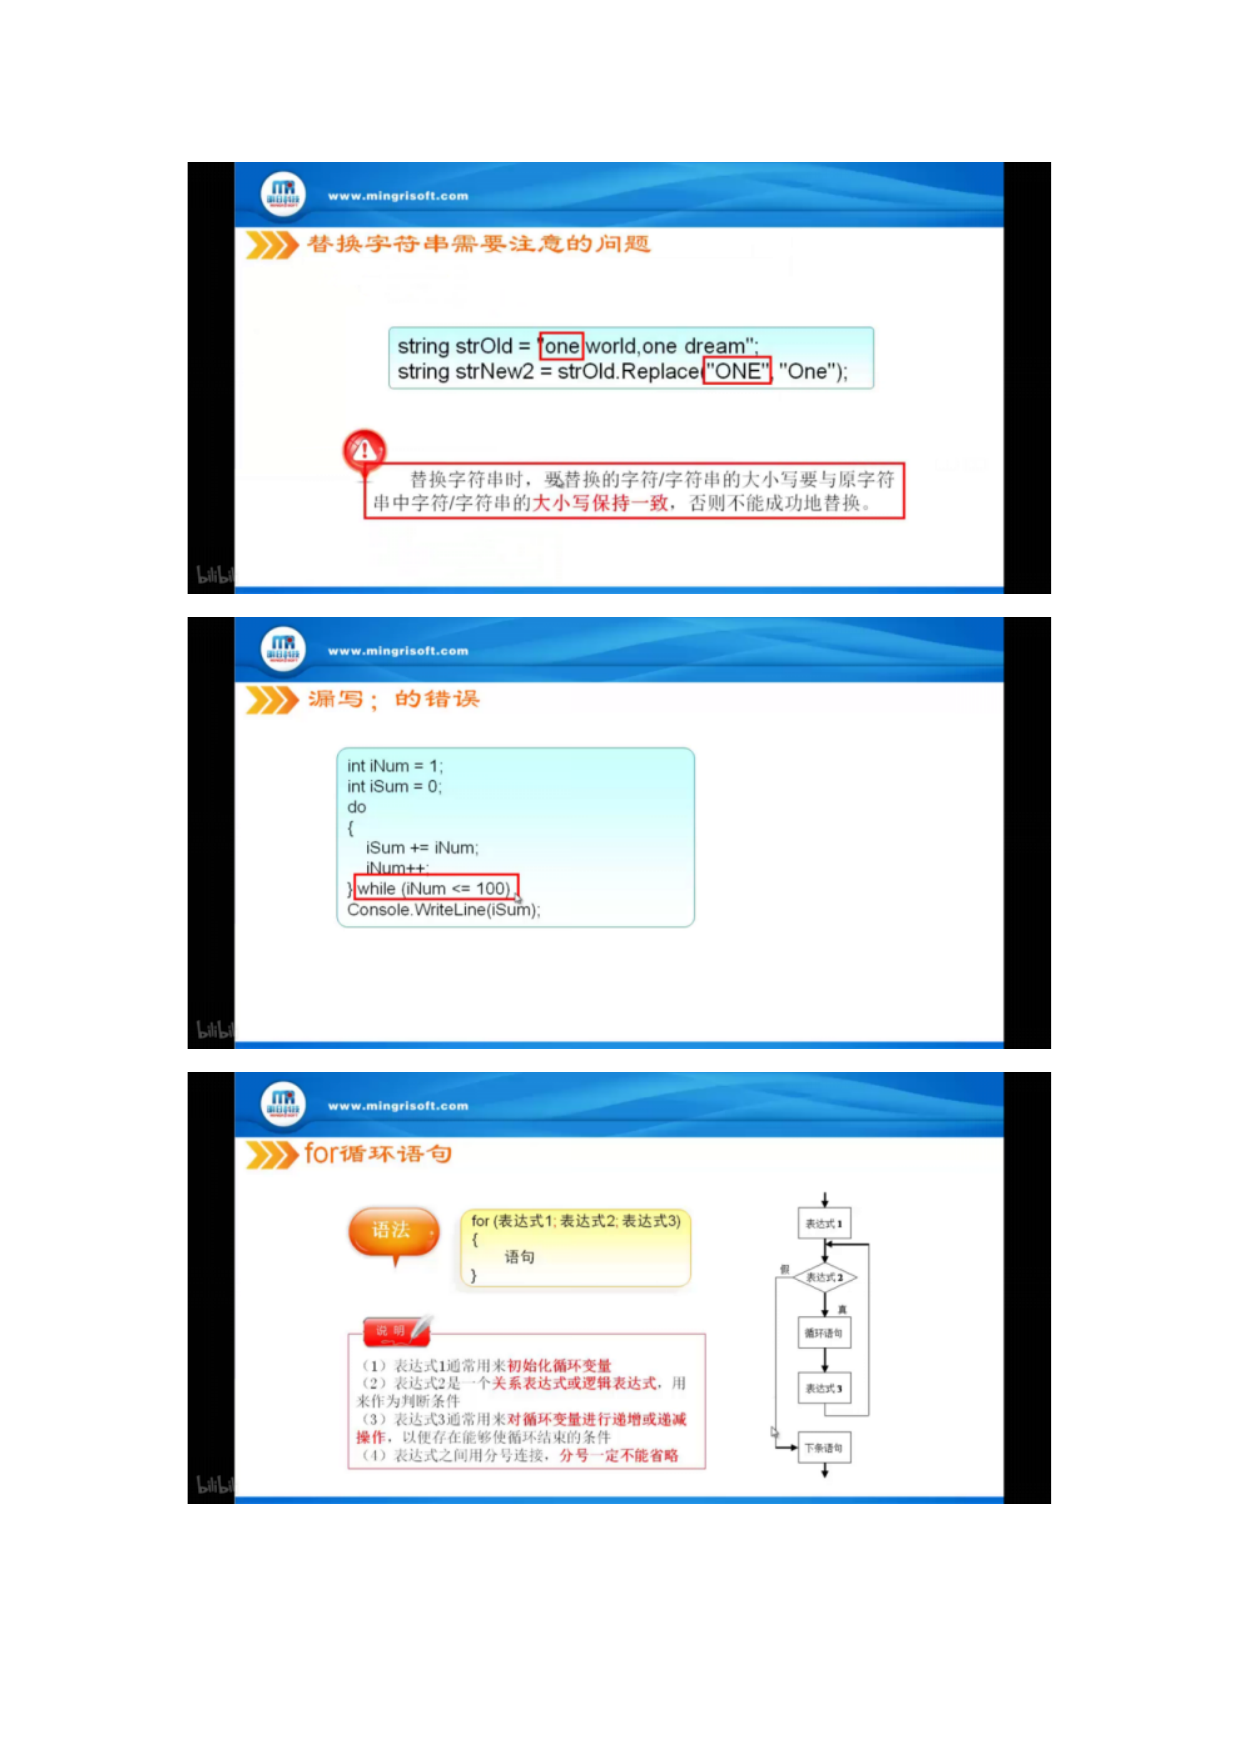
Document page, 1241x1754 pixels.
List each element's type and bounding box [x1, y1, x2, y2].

picture [187, 1072, 1052, 1504]
picture [187, 162, 1052, 594]
picture [187, 617, 1052, 1049]
